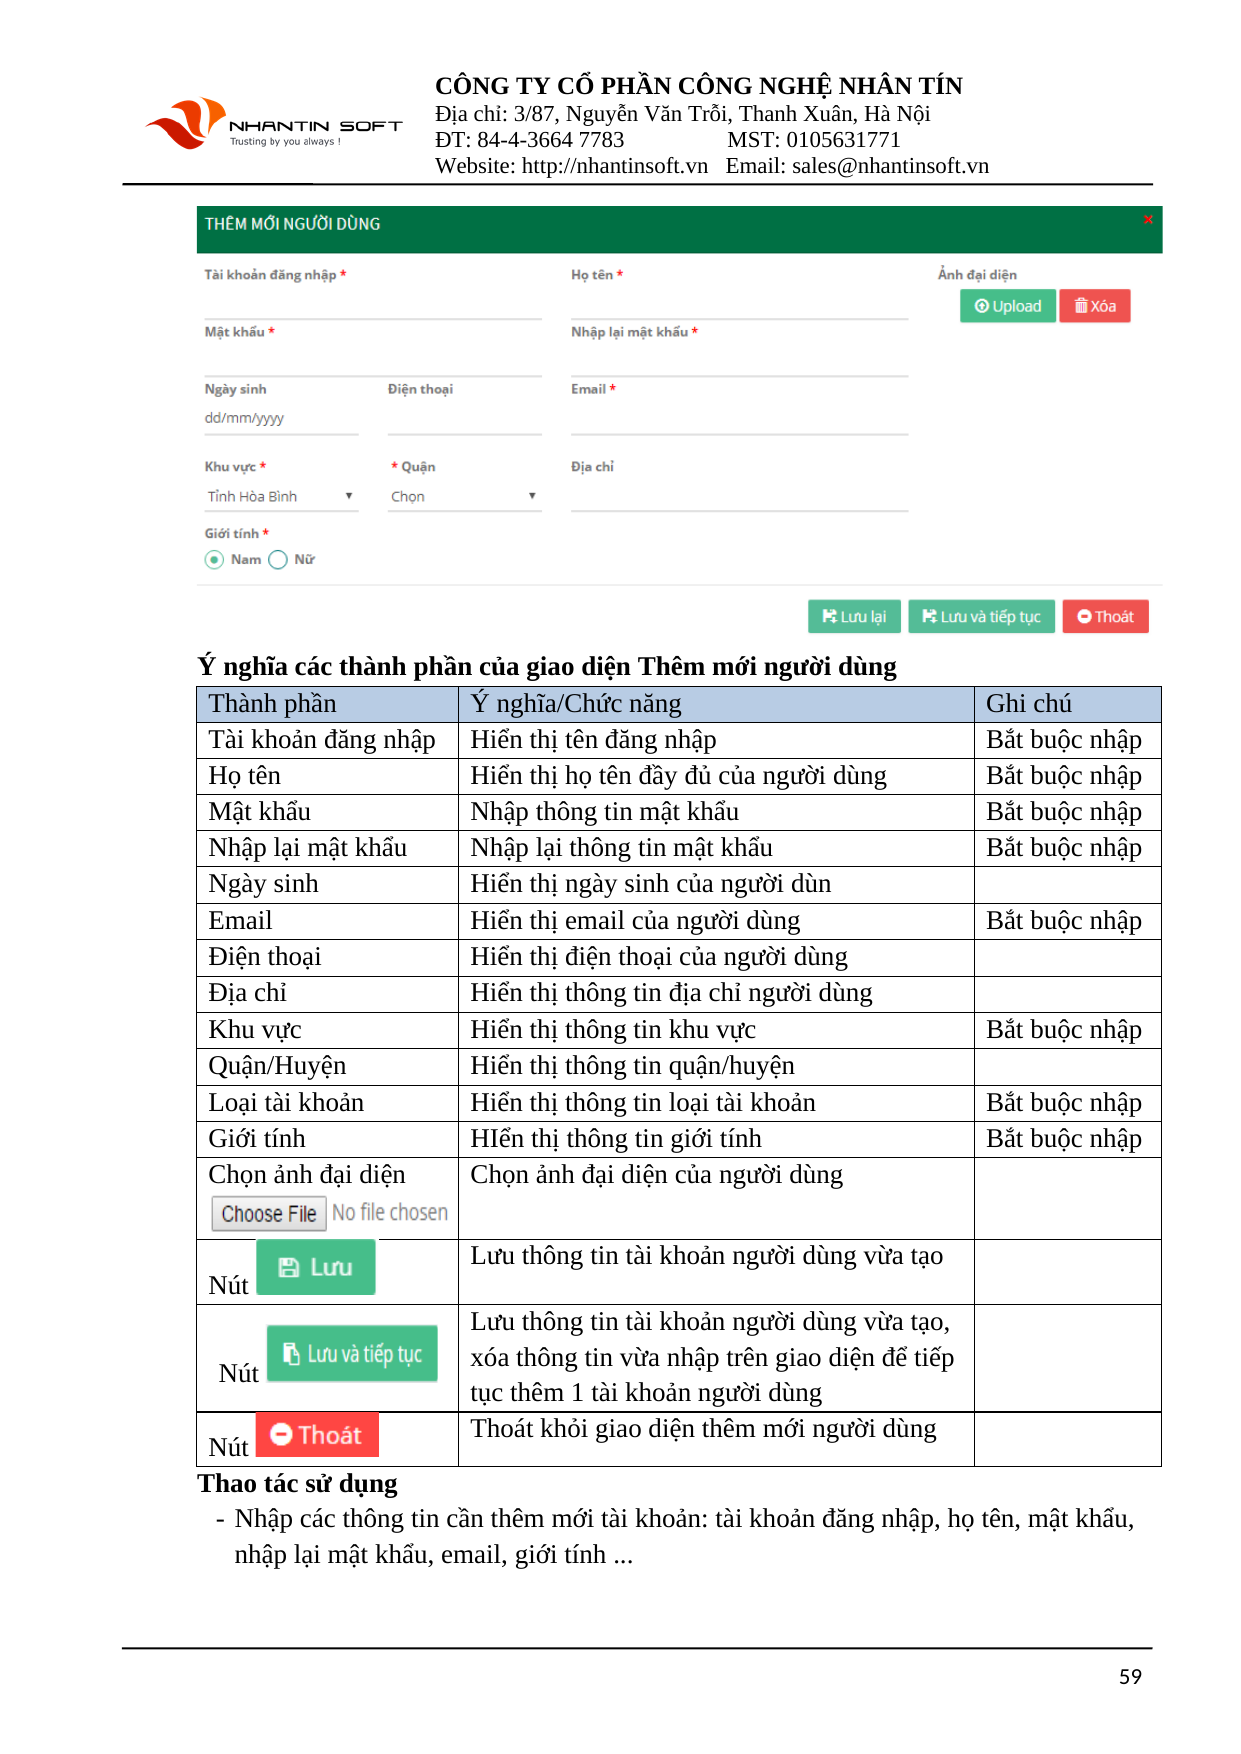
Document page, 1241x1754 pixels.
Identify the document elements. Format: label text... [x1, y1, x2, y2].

table_cell Chọn ảnh đại diện của người dùng [459, 1158, 974, 1238]
table_header Ý nghĩa/Chức năng [459, 687, 974, 722]
table_cell Điện thoại [197, 940, 458, 976]
picture [196, 206, 1163, 646]
table_cell [975, 1305, 1161, 1411]
table_cell [975, 1240, 1161, 1304]
table_cell [975, 1158, 1161, 1238]
table_cell Hiển thị thông tin quận/huyện [459, 1049, 974, 1085]
table_header Thành phần [197, 687, 458, 722]
table_cell [975, 977, 1161, 1012]
table_cell Chọn ảnh đại diện [197, 1158, 458, 1238]
table_cell Khu vực [197, 1013, 458, 1048]
table_cell Bắt buộc nhập [975, 1086, 1161, 1121]
table_cell [975, 940, 1161, 976]
picture [255, 1239, 379, 1295]
table_cell Ngày sinh [197, 867, 458, 903]
table_cell Hiển thị thông tin khu vực [459, 1013, 974, 1048]
table_cell Thoát khỏi giao diện thêm mới người dùng [459, 1413, 974, 1466]
table_cell Quận/Huyện [197, 1049, 458, 1085]
table_cell [975, 867, 1161, 903]
table_cell Nút [197, 1240, 458, 1304]
table_cell Bắt buộc nhập [975, 1013, 1161, 1048]
table_cell Hiển thị thông tin địa chỉ người dùng [459, 977, 974, 1012]
table_cell Lưu thông tin tài khoản người dùng vừa tạo [459, 1240, 974, 1304]
list Nhập các thông tin cần thêm mới tài khoản: tài khoản đăng nhập, họ tên, mật khẩu, nhập lại mật khẩu, email, giới tính ... [216, 1503, 1153, 1569]
table_cell Hiển thị ngày sinh của người dùn [459, 867, 974, 903]
table_cell [975, 1413, 1161, 1466]
table_cell Bắt buộc nhập [975, 1122, 1161, 1157]
table_cell Nút [197, 1413, 458, 1466]
table_cell Loại tài khoản [197, 1086, 458, 1121]
table_cell Bắt buộc nhập [975, 795, 1161, 830]
table_header Ghi chú [975, 687, 1161, 722]
table_cell Bắt buộc nhập [975, 831, 1161, 866]
table_cell Bắt buộc nhập [975, 759, 1161, 794]
picture [133, 70, 413, 176]
table_cell Giới tính [197, 1122, 458, 1157]
picture [255, 1412, 379, 1457]
subtitle Ý nghĩa các thành phần của giao diện Thêm mới người dùng [122, 650, 1153, 681]
table_cell Mật khẩu [197, 795, 458, 830]
table_cell [975, 1049, 1161, 1085]
table_cell Nhập thông tin mật khẩu [459, 795, 974, 830]
table_cell Hiển thị tên đăng nhập [459, 723, 974, 758]
table_cell Địa chỉ [197, 977, 458, 1012]
table_cell Tài khoản đăng nhập [197, 723, 458, 758]
table_cell Hiển thị họ tên đầy đủ của người dùng [459, 759, 974, 794]
subtitle Thao tác sử dụng [122, 1467, 1153, 1498]
table_cell Bắt buộc nhập [975, 723, 1161, 758]
table_cell HIển thị thông tin giới tính [459, 1122, 974, 1157]
table_cell Hiển thị email của người dùng [459, 904, 974, 939]
table_cell Nút [197, 1305, 458, 1411]
picture [208, 1193, 451, 1235]
table_cell Nhập lại thông tin mật khẩu [459, 831, 974, 866]
table_cell Email [197, 904, 458, 939]
picture [265, 1324, 438, 1383]
table_cell Hiển thị điện thoại của người dùng [459, 940, 974, 976]
table_cell Họ tên [197, 759, 458, 794]
table_cell Nhập lại mật khẩu [197, 831, 458, 866]
table_cell Bắt buộc nhập [975, 904, 1161, 939]
table_cell Hiển thị thông tin loại tài khoản [459, 1086, 974, 1121]
table_cell Lưu thông tin tài khoản người dùng vừa tạo, xóa thông tin vừa nhập trên giao diện để tiếp tục thêm 1 tài khoản người dùng [459, 1305, 974, 1411]
